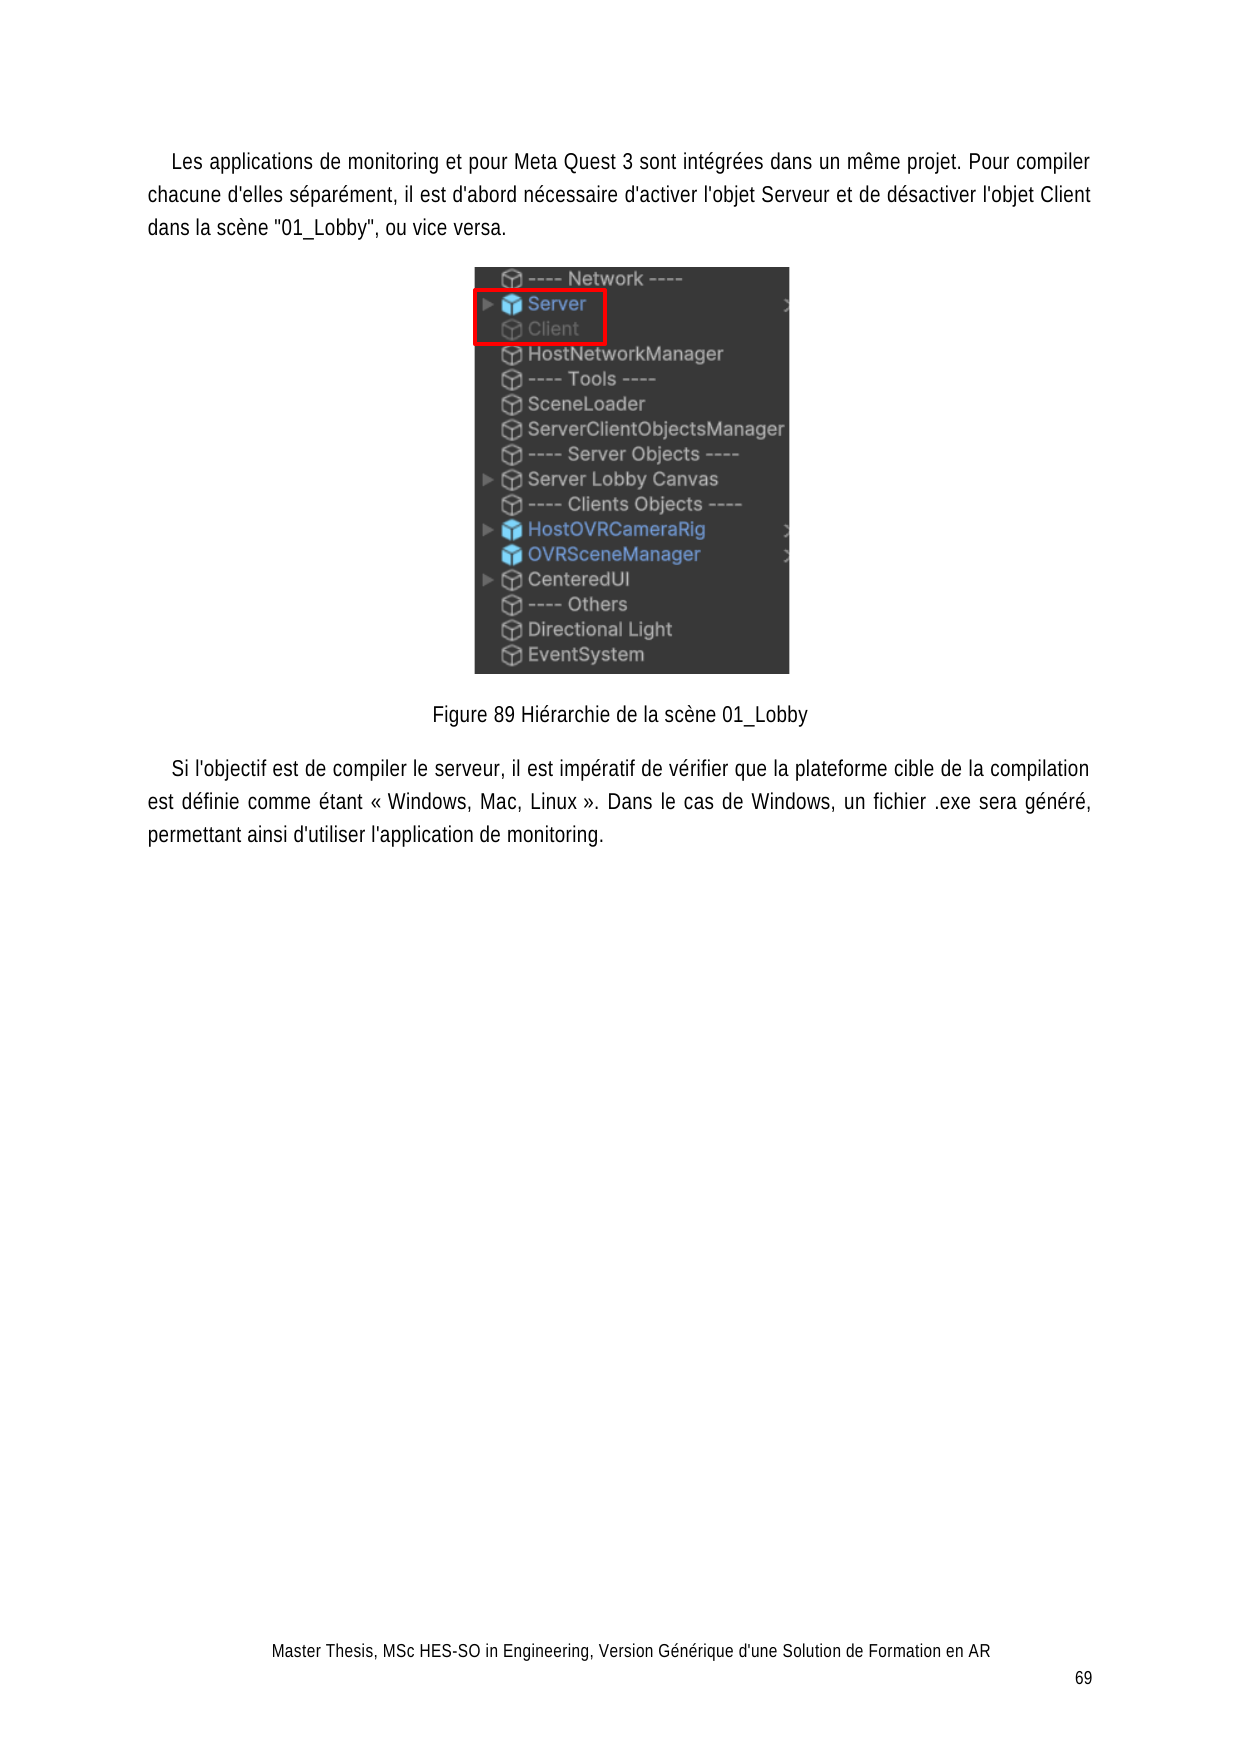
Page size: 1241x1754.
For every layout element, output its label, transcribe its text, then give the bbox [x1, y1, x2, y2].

text Figure 89 Hiérarchie de la scène 01_Lobby [148, 701, 1092, 727]
text Si l'objectif est de compiler le serveur, il est impératif de vérifier que la plateforme cible de la compilation est définie comme étant « Windows, Mac, Linux ». Dans le cas de Windows, un fichier .exe sera généré, permettant ainsi d'utiliser l'application de monitoring. [148, 755, 1092, 847]
text Les applications de monitoring et pour Meta Quest 3 sont intégrées dans un même projet. Pour compiler chacune d'elles séparément, il est d'abord nécessaire d'activer l'objet Serveur et de désactiver l'objet Client dans la scène "01_Lobby", ou vice versa. [148, 148, 1092, 240]
picture [474, 267, 790, 674]
picture [477, 292, 603, 342]
